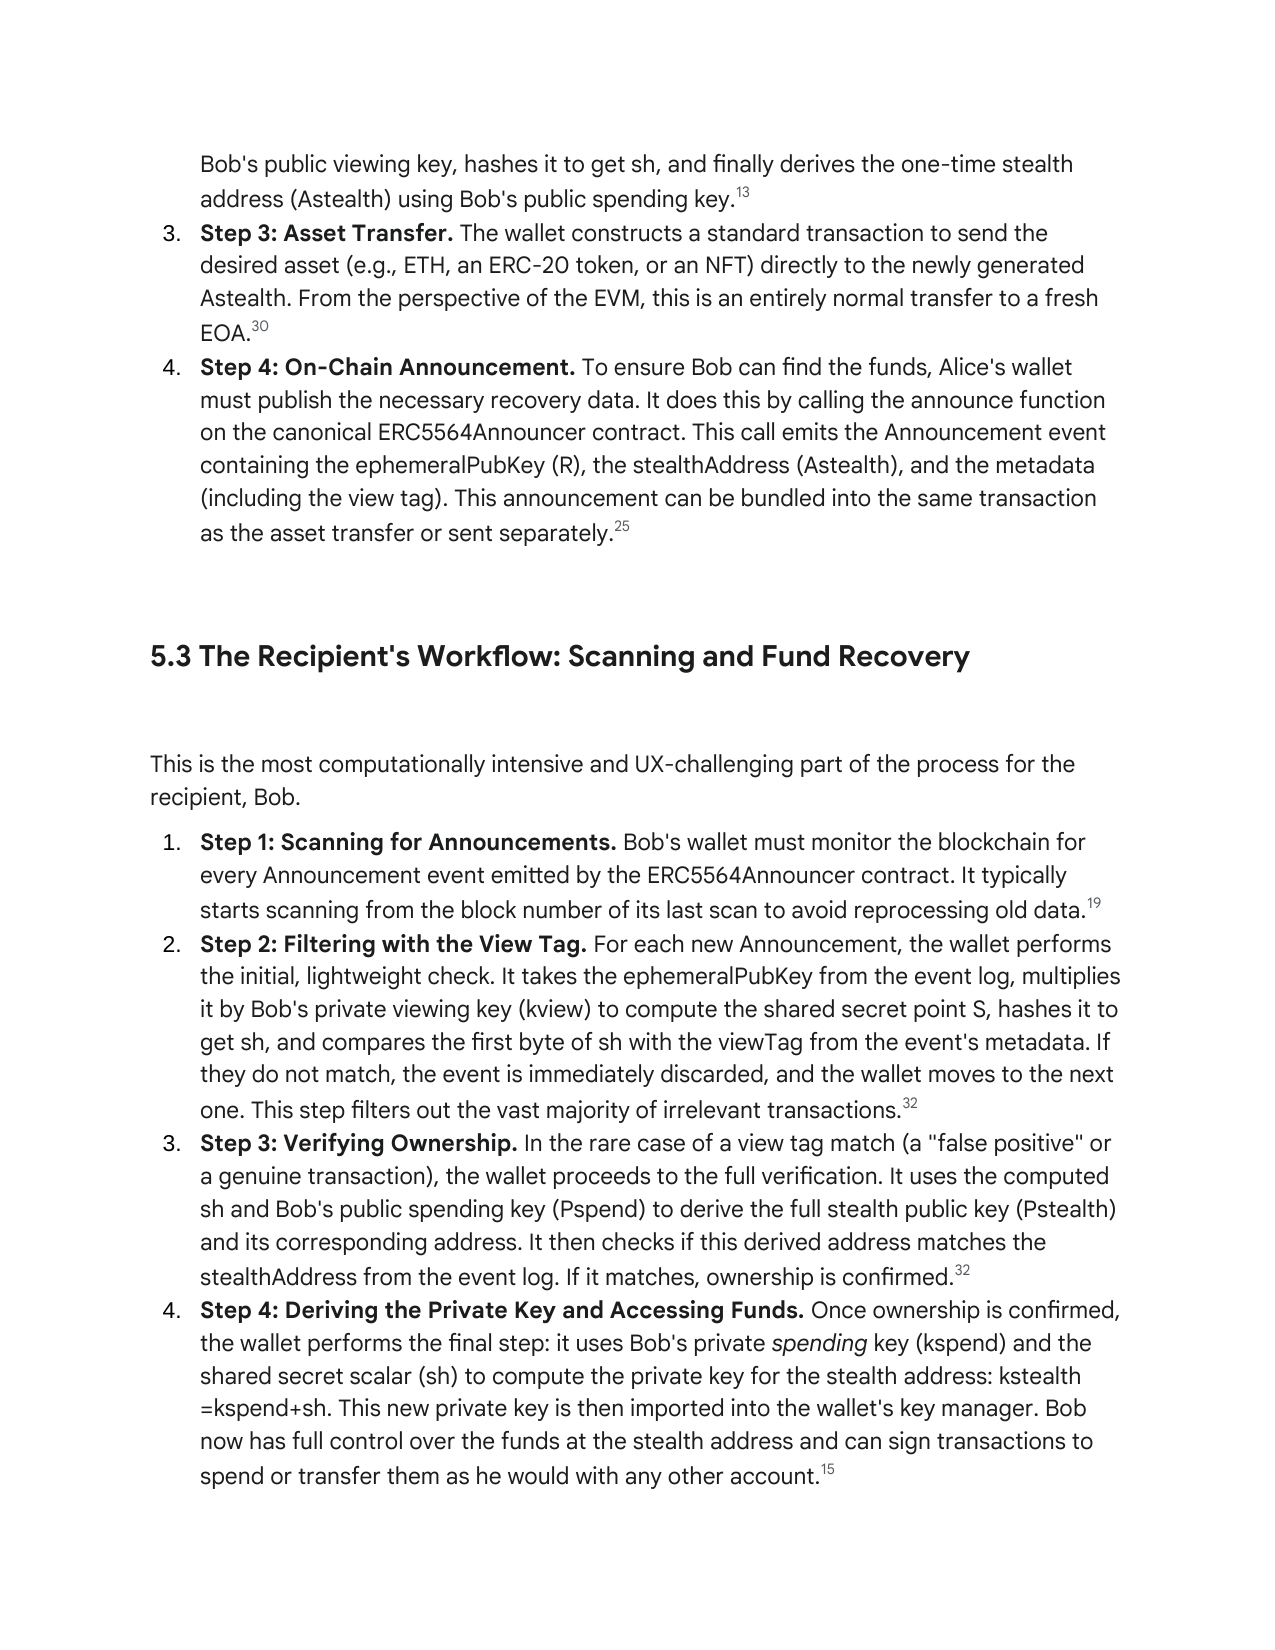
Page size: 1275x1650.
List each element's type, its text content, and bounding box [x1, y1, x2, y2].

list Step 1: Scanning for Announcements. Bob's wallet must monitor the blockchain for every Announcement event emitted by the ERC5564Announcer contract. It typically starts scanning from the block number of its last scan to avoid reprocessing old data.19 [162, 828, 1125, 926]
text This is the most computationally intensive and UX-challenging part of the process for the recipient, Bob. [150, 750, 1125, 812]
list Step 3: Asset Transfer. The wallet constructs a standard transaction to send the desired asset (e.g., ETH, an ERC-20 token, or an NFT) directly to the newly generated Astealth​. From the perspective of the EVM, this is an entirely normal transfer to a fresh EOA.30 [162, 219, 1125, 349]
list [162, 150, 1125, 214]
list Step 2: Filtering with the View Tag. For each new Announcement, the wallet performs the initial, lightweight check. It takes the ephemeralPubKey from the event log, multiplies it by Bob's private viewing key (kview​) to compute the shared secret point S, hashes it to get sh​, and compares the first byte of sh​ with the viewTag from the event's metadata. If they do not match, the event is immediately discarded, and the wallet moves to the next one. This step filters out the vast majority of irrelevant transactions.32 [162, 930, 1125, 1125]
subtitle 5.3 The Recipient's Workflow: Scanning and Fund Recovery [150, 638, 1125, 675]
list Step 3: Verifying Ownership. In the rare case of a view tag match (a "false positive" or a genuine transaction), the wallet proceeds to the full verification. It uses the computed sh​ and Bob's public spending key (Pspend​) to derive the full stealth public key (Pstealth​) and its corresponding address. It then checks if this derived address matches the stealthAddress from the event log. If it matches, ownership is confirmed.32 [162, 1129, 1125, 1292]
list Step 4: Deriving the Private Key and Accessing Funds. Once ownership is confirmed, the wallet performs the final step: it uses Bob's private spending key (kspend​) and the shared secret scalar (sh​) to compute the private key for the stealth address: kstealth​=kspend​+sh​. This new private key is then imported into the wallet's key manager. Bob now has full control over the funds at the stealth address and can sign transactions to spend or transfer them as he would with any other account.15 [162, 1297, 1125, 1492]
list Step 4: On-Chain Announcement. To ensure Bob can find the funds, Alice's wallet must publish the necessary recovery data. It does this by calling the announce function on the canonical ERC5564Announcer contract. This call emits the Announcement event containing the ephemeralPubKey (R), the stealthAddress (Astealth​), and the metadata (including the view tag). This announcement can be bundled into the same transaction as the asset transfer or sent separately.25 [162, 353, 1125, 548]
